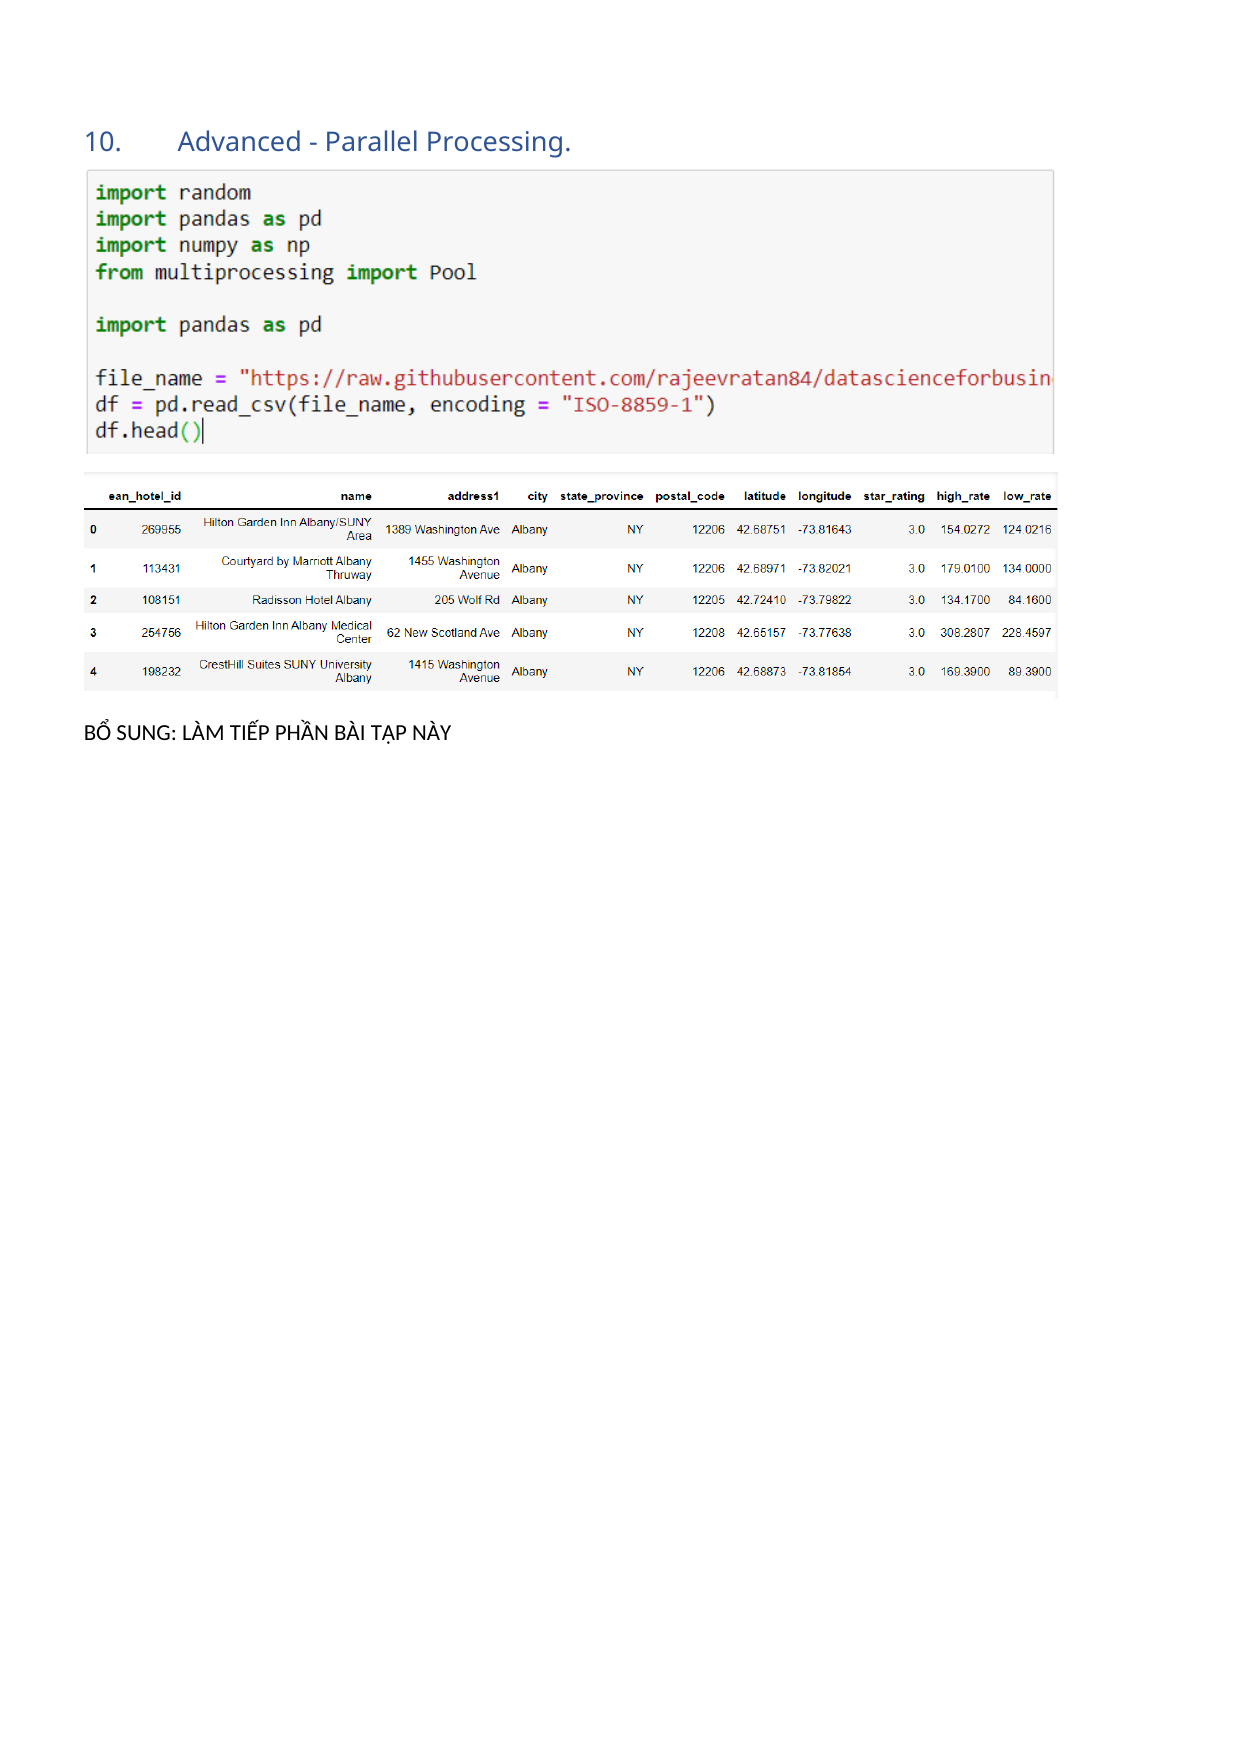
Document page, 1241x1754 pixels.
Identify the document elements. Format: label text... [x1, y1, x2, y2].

picture [83, 162, 1058, 454]
subtitle Advanced - Parallel Processing. [83, 122, 1152, 159]
text BỔ SUNG: LÀM TIẾP PHẦN BÀI TẬP NÀY [83, 718, 1152, 746]
picture [83, 472, 1058, 699]
